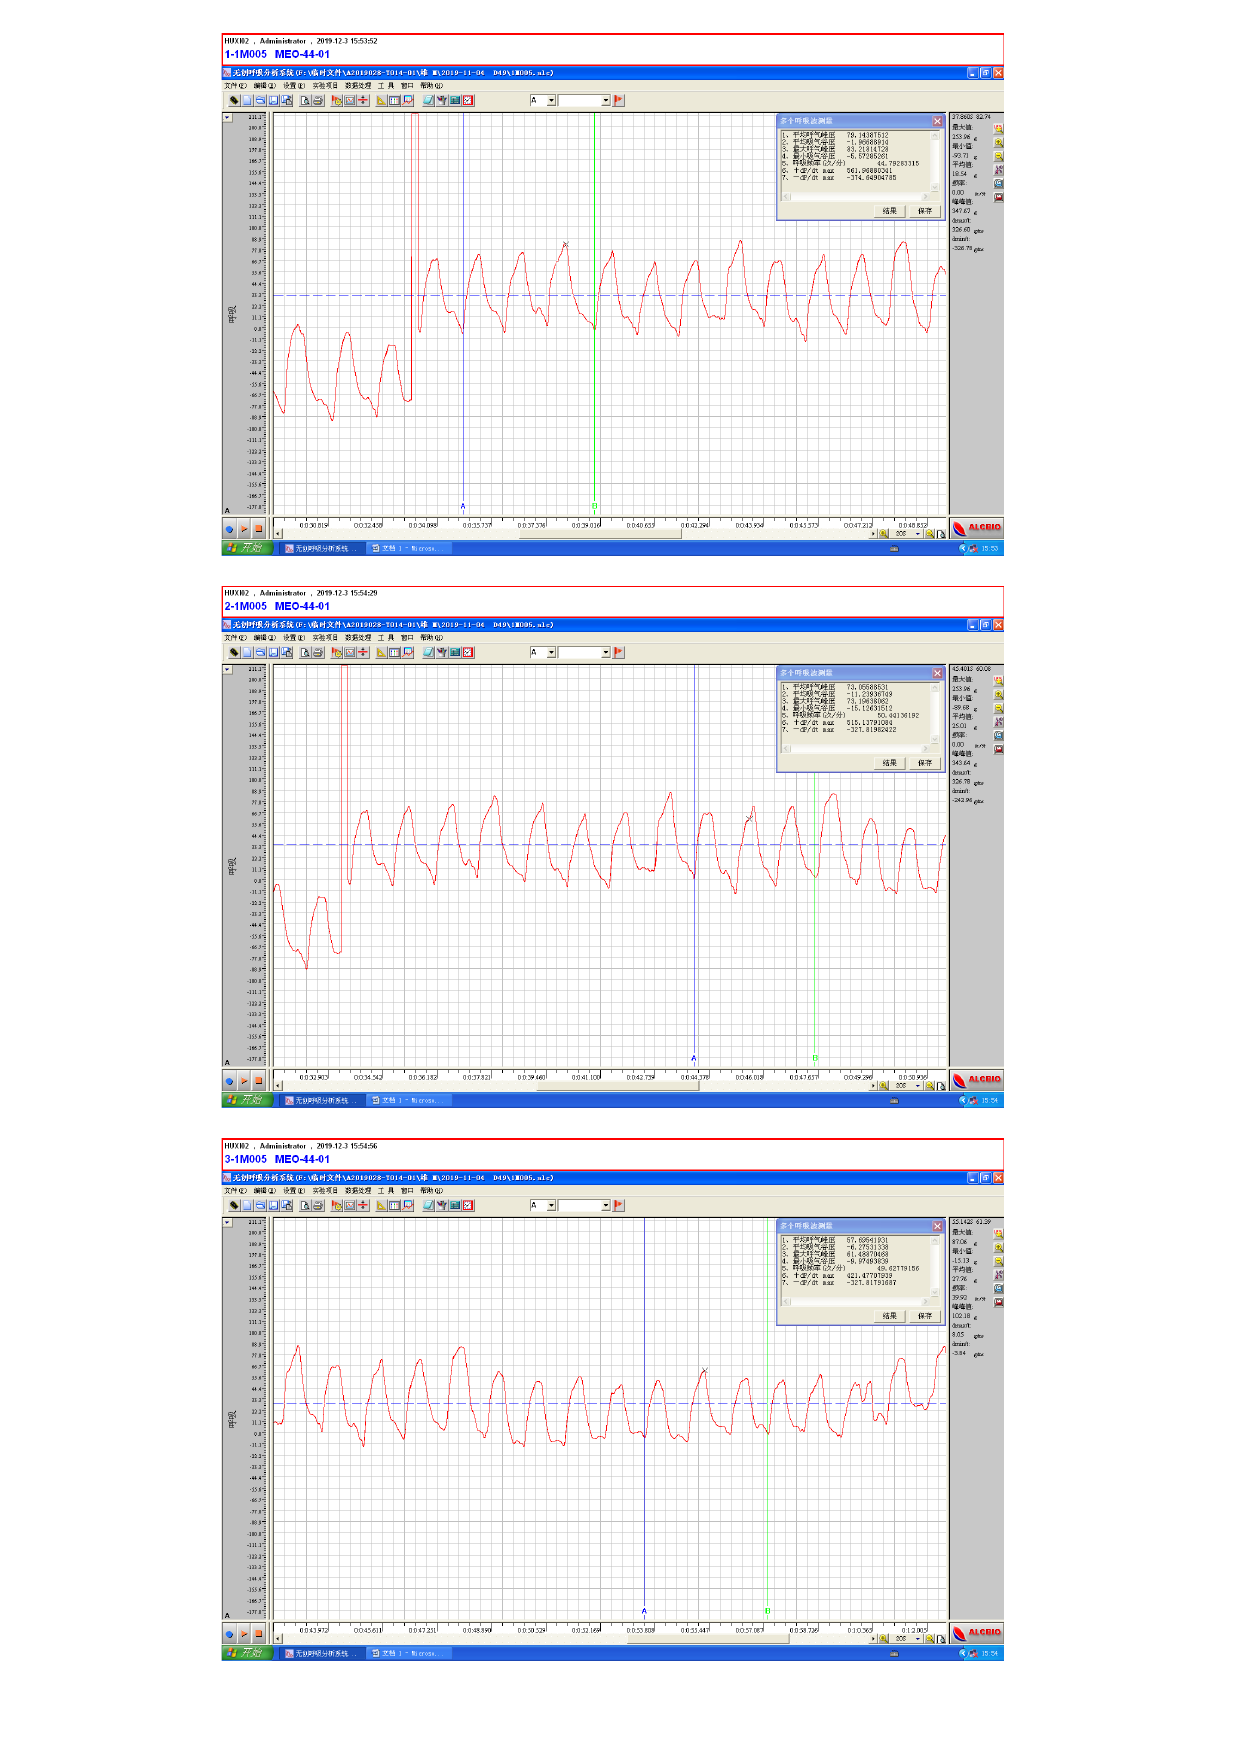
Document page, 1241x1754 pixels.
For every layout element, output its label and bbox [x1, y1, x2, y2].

picture [221, 1138, 1004, 1661]
picture [221, 33, 1004, 556]
picture [221, 586, 1004, 1108]
